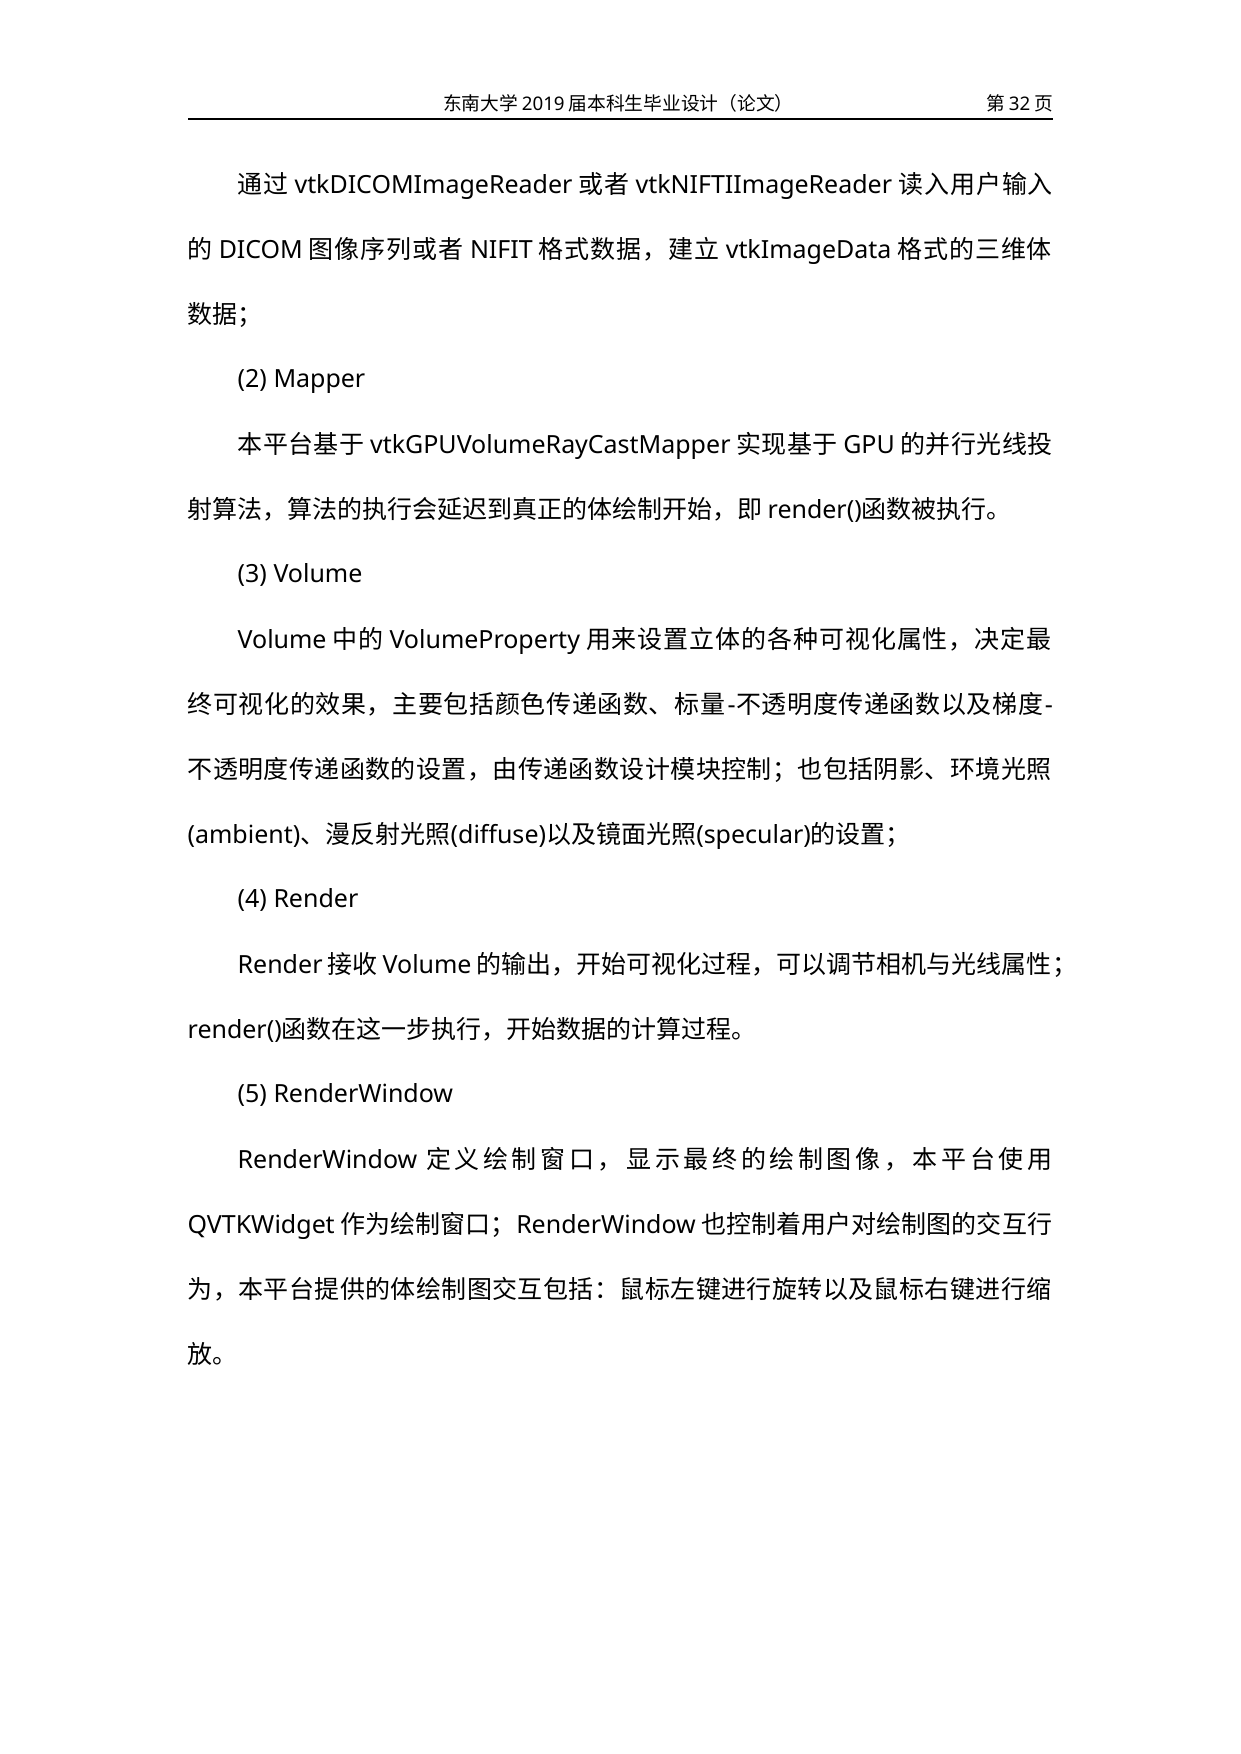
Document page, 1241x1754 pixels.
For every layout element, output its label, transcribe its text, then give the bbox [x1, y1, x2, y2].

text 通过vtkDICOMImageReader或者vtkNIFTIImageReader读入用户输入的DICOM图像序列或者NIFIT格式数据，建立vtkImageData格式的三维体数据； [187, 150, 1053, 345]
text RenderWindow定义绘制窗口，显示最终的绘制图像，本平台使用QVTKWidget作为绘制窗口；RenderWindow也控制着用户对绘制图的交互行为，本平台提供的体绘制图交互包括：鼠标左键进行旋转以及鼠标右键进行缩放。 [187, 1125, 1053, 1385]
text (3) Volume [187, 540, 1053, 605]
text (5) RenderWindow [187, 1060, 1053, 1125]
text (2) Mapper [187, 345, 1053, 410]
text Volume中的VolumeProperty用来设置立体的各种可视化属性，决定最终可视化的效果，主要包括颜色传递函数、标量-不透明度传递函数以及梯度-不透明度传递函数的设置，由传递函数设计模块控制；也包括阴影、环境光照(ambient)、漫反射光照(diffuse)以及镜面光照(specular)的设置； [187, 605, 1053, 865]
text 本平台基于vtkGPUVolumeRayCastMapper实现基于GPU的并行光线投射算法，算法的执行会延迟到真正的体绘制开始，即render()函数被执行。 [187, 410, 1053, 540]
text (4) Render [187, 865, 1053, 930]
text Render接收Volume的输出，开始可视化过程，可以调节相机与光线属性；render()函数在这一步执行，开始数据的计算过程。 [187, 930, 1053, 1060]
